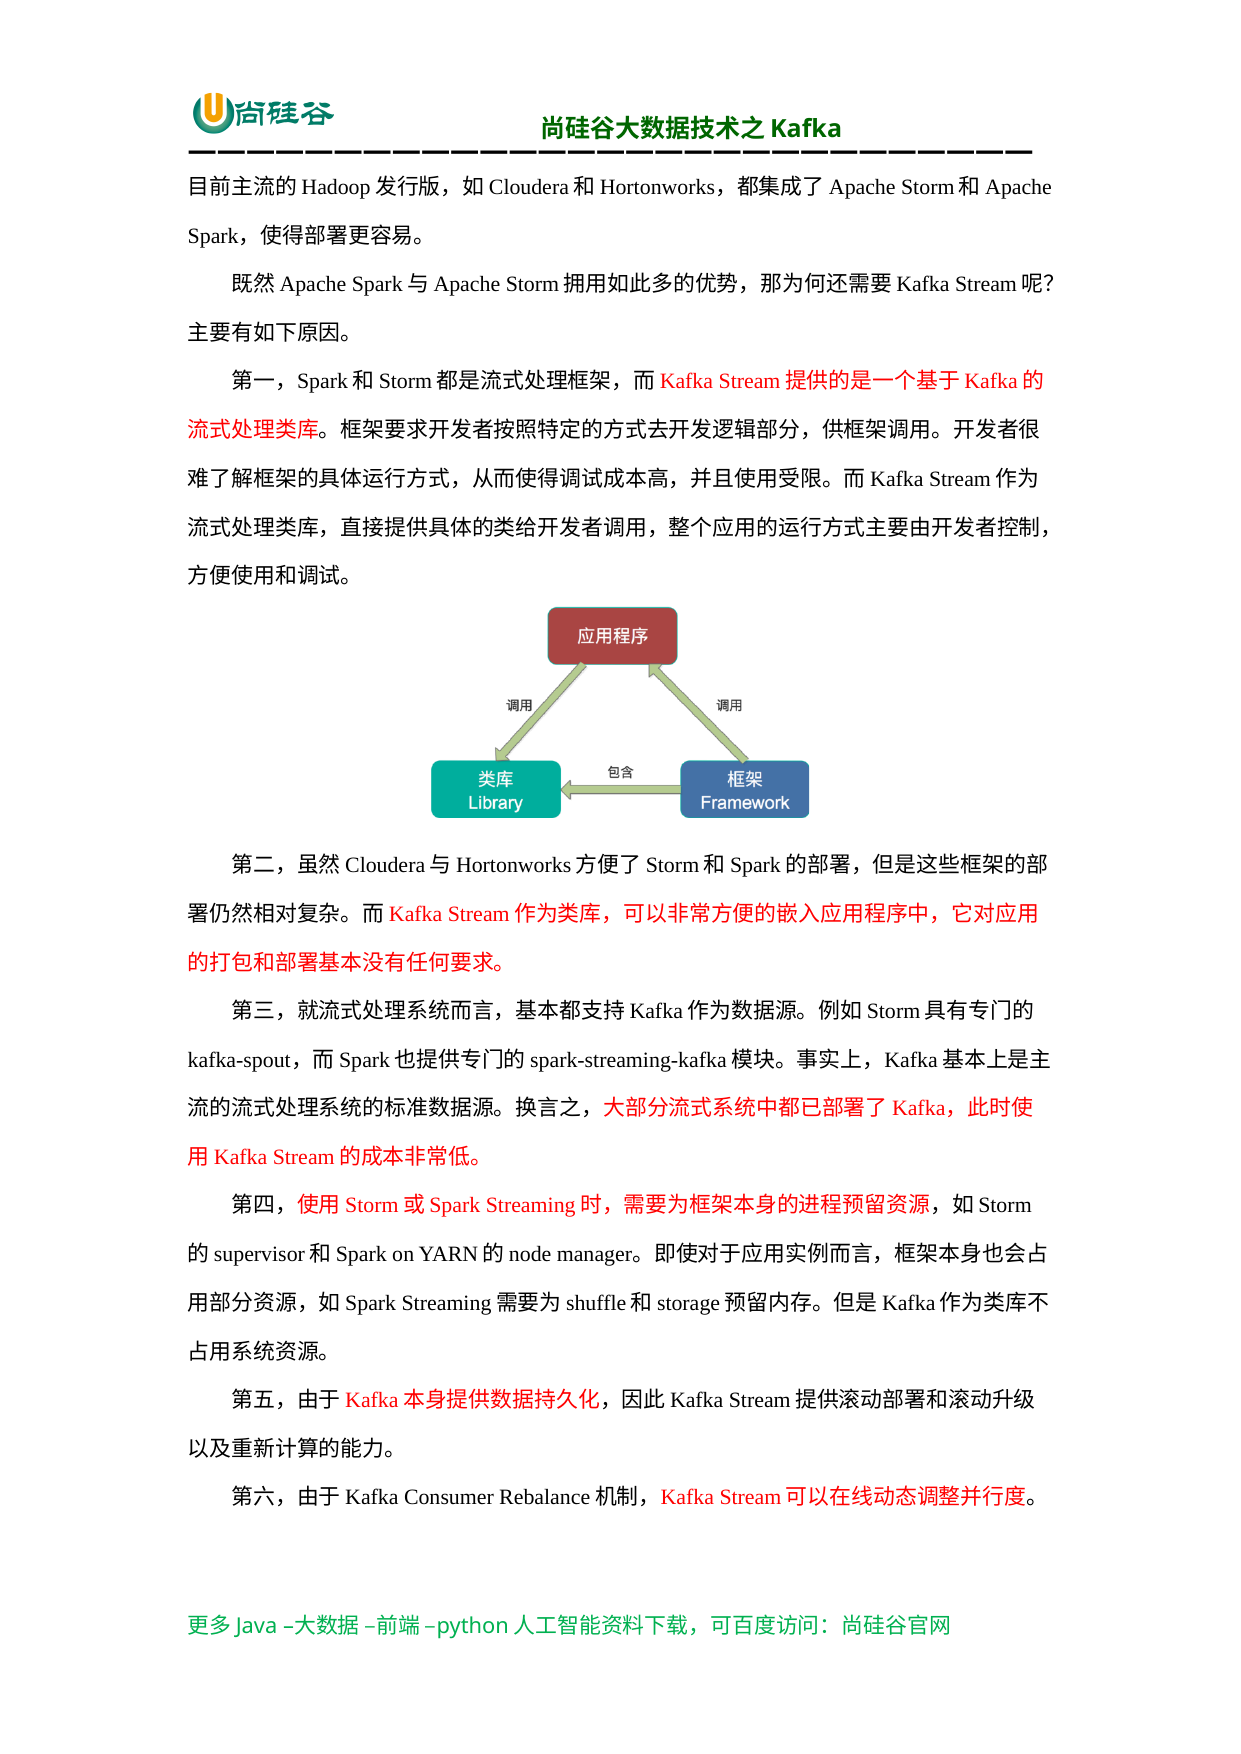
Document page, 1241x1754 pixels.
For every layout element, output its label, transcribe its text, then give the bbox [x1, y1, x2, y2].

text 第一，Spark和Storm都是流式处理框架，而Kafka Stream提供的是一个基于Kafka的流式处理类库。框架要求开发者按照特定的方式去开发逻辑部分，供框架调用。开发者很难了解框架的具体运行方式，从而使得调试成本高，并且使用受限。而Kafka Stream作为流式处理类库，直接提供具体的类给开发者调用，整个应用的运行方式主要由开发者控制，方便使用和调试。 [187, 363, 1053, 591]
text 既然Apache Spark与Apache Storm拥用如此多的优势，那为何还需要Kafka Stream呢？主要有如下原因。 [187, 266, 1053, 347]
picture [187, 88, 338, 138]
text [187, 169, 1053, 250]
picture [431, 606, 810, 818]
text 第五，由于Kafka本身提供数据持久化，因此Kafka Stream提供滚动部署和滚动升级以及重新计算的能力。 [187, 1382, 1053, 1463]
text 第三，就流式处理系统而言，基本都支持Kafka作为数据源。例如Storm具有专门的kafka-spout，而Spark也提供专门的spark-streaming-kafka模块。事实上，Kafka基本上是主流的流式处理系统的标准数据源。换言之，大部分流式系统中都已部署了Kafka，此时使用Kafka Stream的成本非常低。 [187, 992, 1053, 1171]
text 第二，虽然Cloudera与Hortonworks方便了Storm和Spark的部署，但是这些框架的部署仍然相对复杂。而Kafka Stream作为类库，可以非常方便的嵌入应用程序中，它对应用的打包和部署基本没有任何要求。 [187, 847, 1053, 977]
text 第六，由于Kafka Consumer Rebalance机制，Kafka Stream可以在线动态调整并行度。 [187, 1479, 1053, 1511]
text 第四，使用Storm或Spark Streaming时，需要为框架本身的进程预留资源，如Storm的supervisor和Spark on YARN的node manager。即使对于应用实例而言，框架本身也会占用部分资源，如Spark Streaming需要为shuffle和storage预留内存。但是Kafka作为类库不占用系统资源。 [187, 1187, 1053, 1366]
